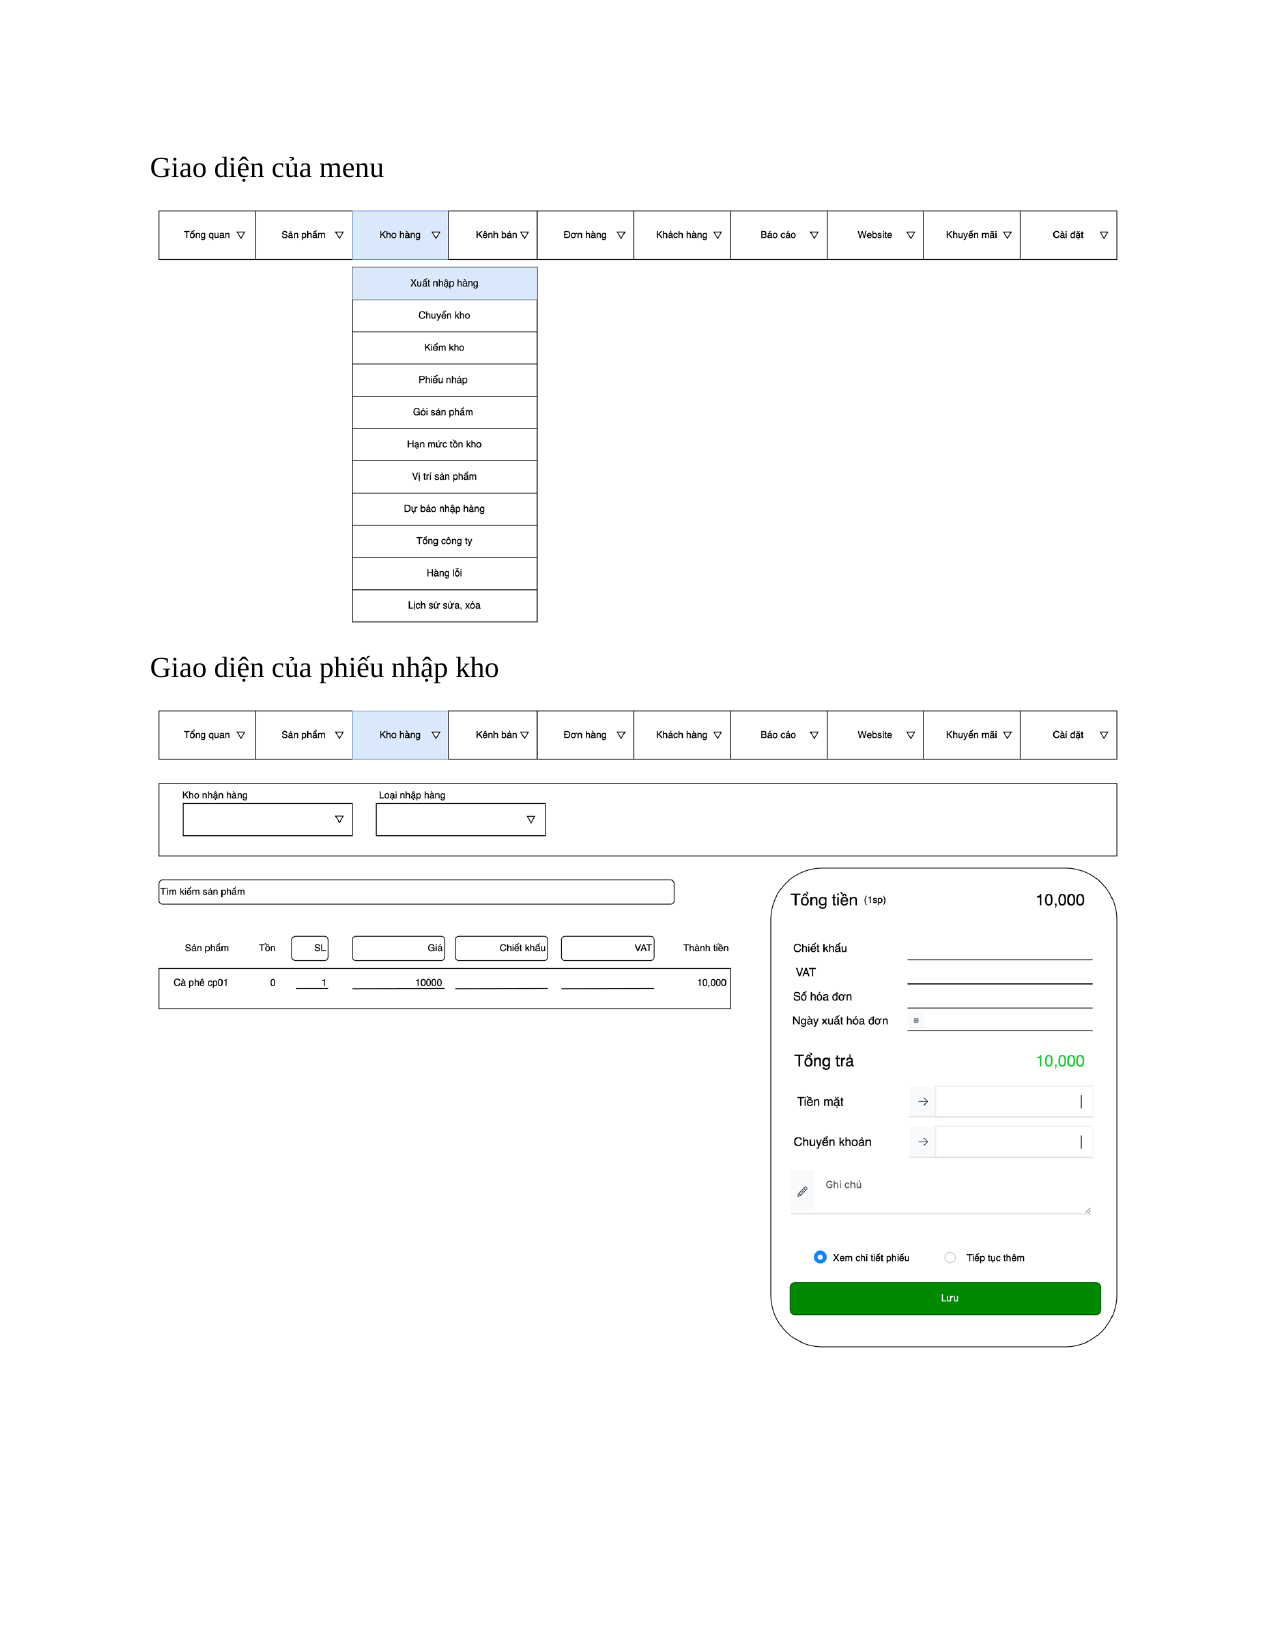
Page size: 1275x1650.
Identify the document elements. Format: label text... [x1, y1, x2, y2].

text Giao diện của menu [150, 150, 1125, 183]
picture [150, 202, 1125, 631]
text Giao diện của phiếu nhập kho [150, 650, 1125, 683]
picture [150, 702, 1125, 1356]
